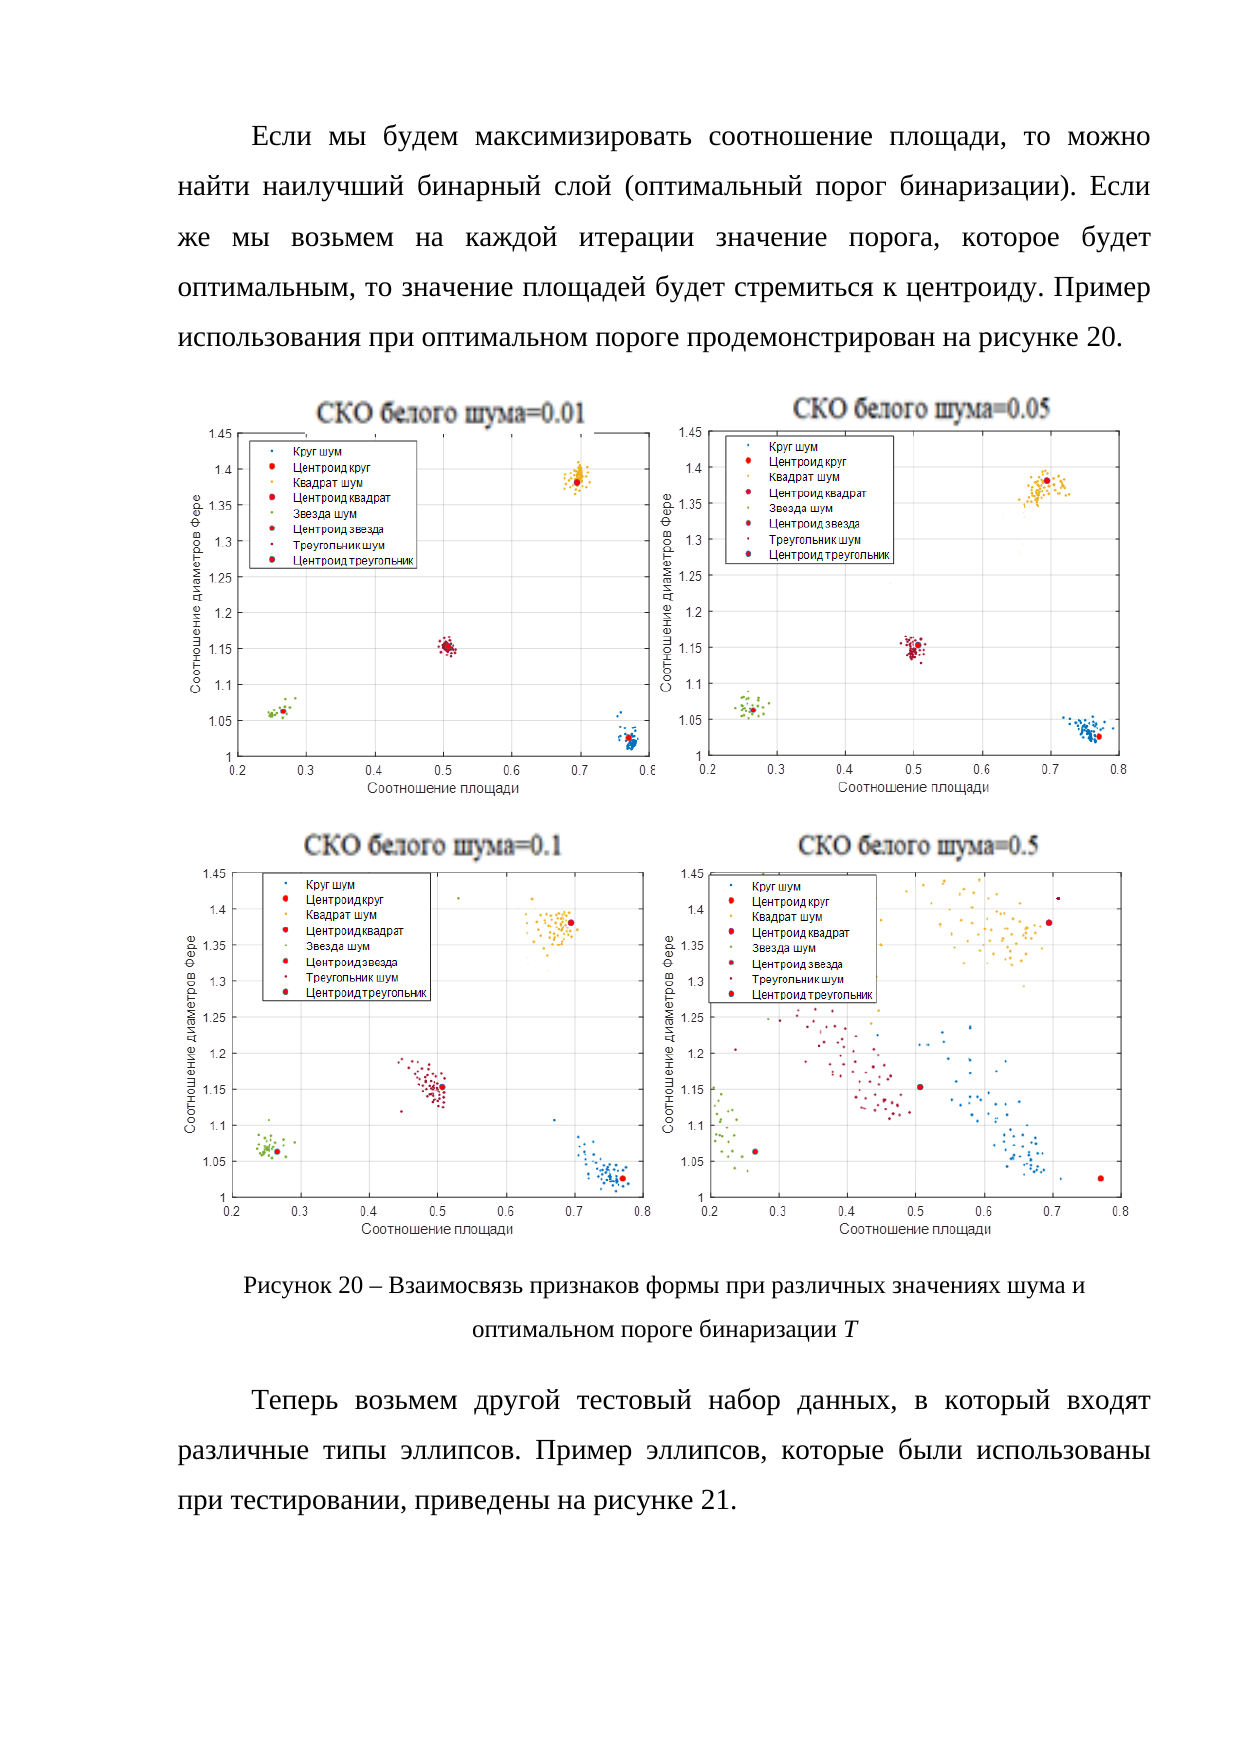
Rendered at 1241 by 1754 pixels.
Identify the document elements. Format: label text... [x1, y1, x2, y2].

text Теперь возьмем другой тестовый набор данных, в который входят различные типы эллипсов. Пример эллипсов, которые были использованы при тестировании, приведены на рисунке 21. [177, 1382, 1152, 1516]
picture [177, 384, 1153, 1254]
text Рисунок 20 – Взаимосвязь признаков формы при различных значениях шума и оптимальном пороге бинаризации T [177, 1271, 1152, 1342]
text Если мы будем максимизировать соотношение площади, то можно найти наилучший бинарный слой (оптимальный порог бинаризации). Если же мы возьмем на каждой итерации значение порога, которое будет оптимальным, то значение площадей будет стремиться к центроиду. Пример использования при оптимальном пороге продемонстрирован на рисунке 20. [177, 118, 1152, 353]
